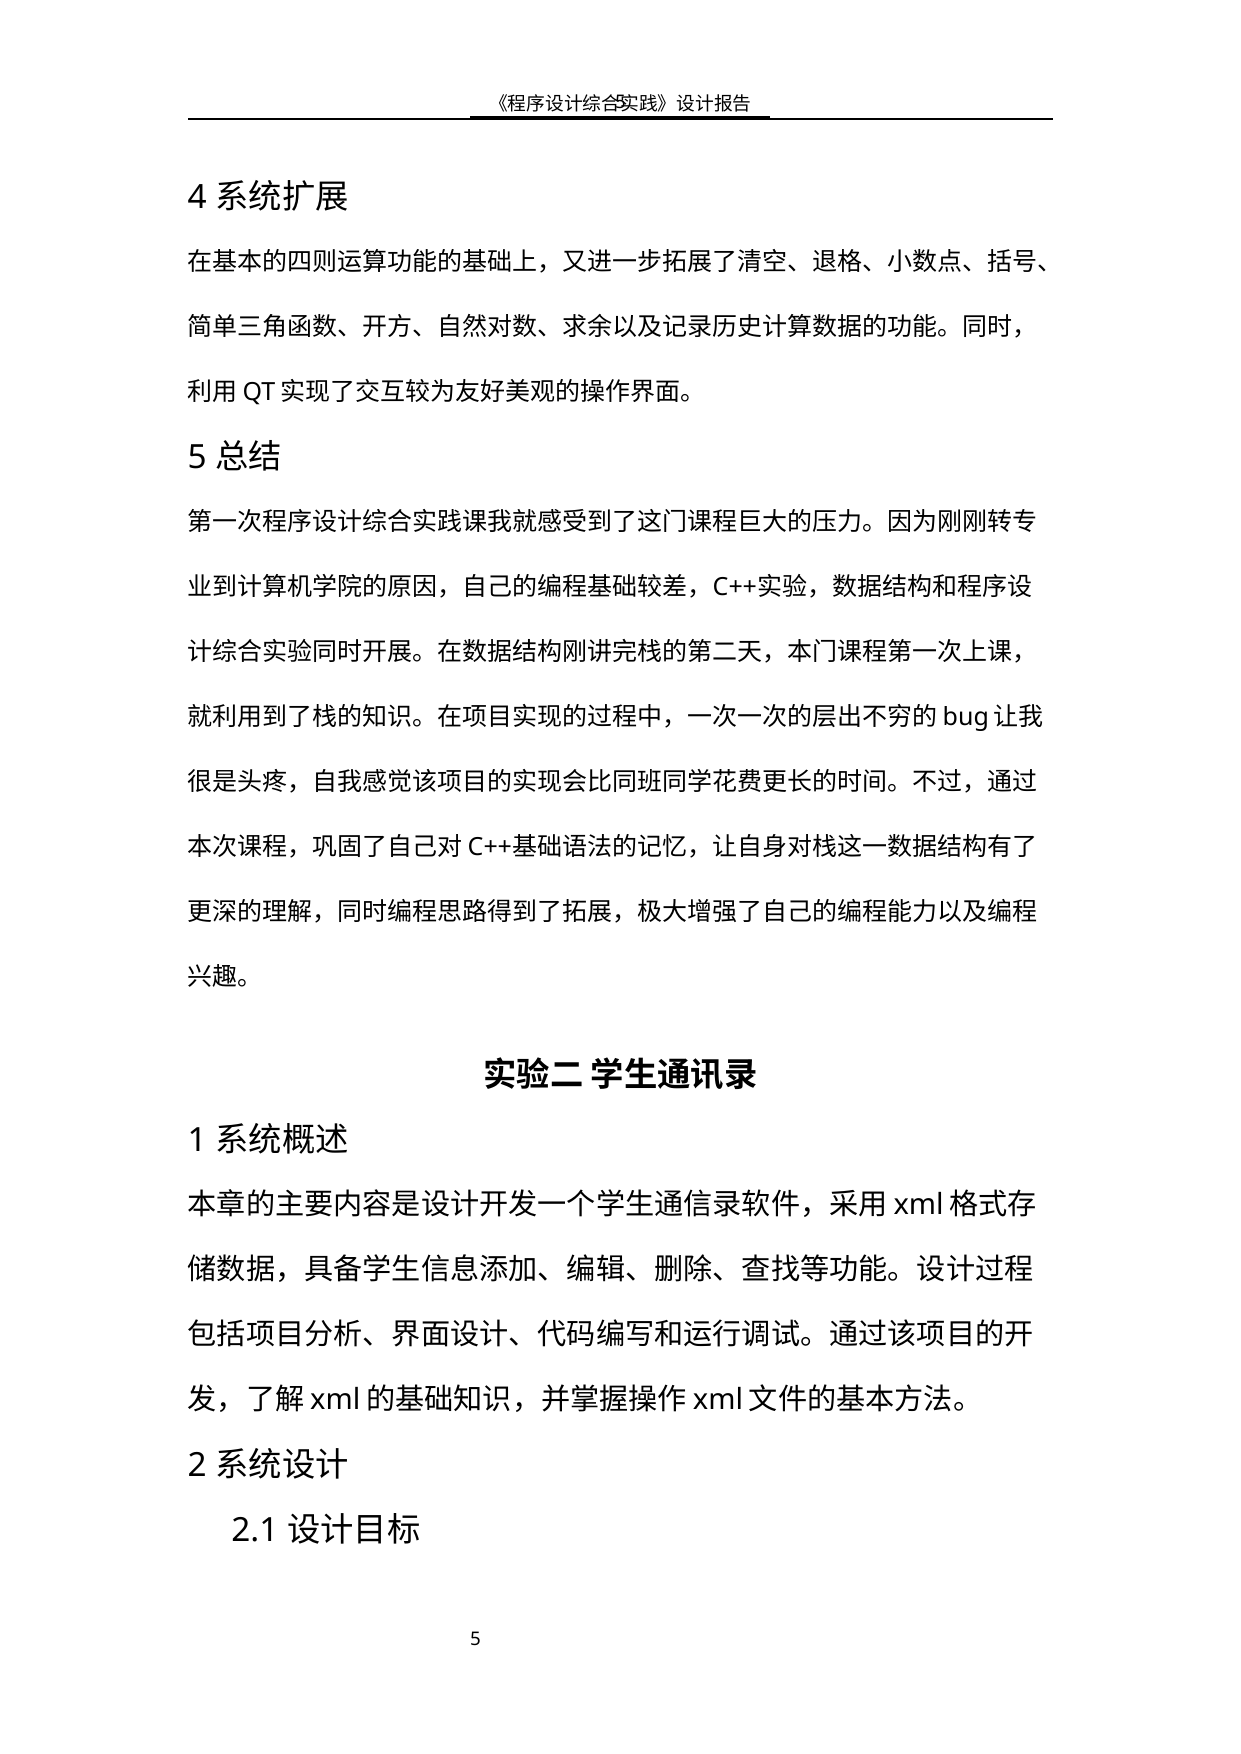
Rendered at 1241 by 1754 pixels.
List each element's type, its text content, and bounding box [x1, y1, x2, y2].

text 实验二 学生通讯录 [187, 1039, 1053, 1104]
text 本章的主要内容是设计开发一个学生通信录软件，采用xml格式存储数据，具备学生信息添加、编辑、删除、查找等功能。设计过程包括项目分析、界面设计、代码编写和运行调试。通过该项目的开发，了解xml的基础知识，并掌握操作xml文件的基本方法。 [187, 1169, 1053, 1429]
text 2 系统设计 [187, 1429, 1053, 1494]
text 4 系统扩展 [187, 162, 1053, 227]
text 1 系统概述 [187, 1104, 1053, 1169]
text 在基本的四则运算功能的基础上，又进一步拓展了清空、退格、小数点、括号、简单三角函数、开方、自然对数、求余以及记录历史计算数据的功能。同时，利用QT实现了交互较为友好美观的操作界面。 [187, 227, 1053, 422]
text 2.1 设计目标 [231, 1494, 1053, 1559]
text 第一次程序设计综合实践课我就感受到了这门课程巨大的压力。因为刚刚转专业到计算机学院的原因，自己的编程基础较差，C++实验，数据结构和程序设计综合实验同时开展。在数据结构刚讲完栈的第二天，本门课程第一次上课，就利用到了栈的知识。在项目实现的过程中，一次一次的层出不穷的bug让我很是头疼，自我感觉该项目的实现会比同班同学花费更长的时间。不过，通过本次课程，巩固了自己对C++基础语法的记忆，让自身对栈这一数据结构有了更深的理解，同时编程思路得到了拓展，极大增强了自己的编程能力以及编程兴趣。 [187, 487, 1053, 1007]
text 5 总结 [187, 422, 1053, 487]
